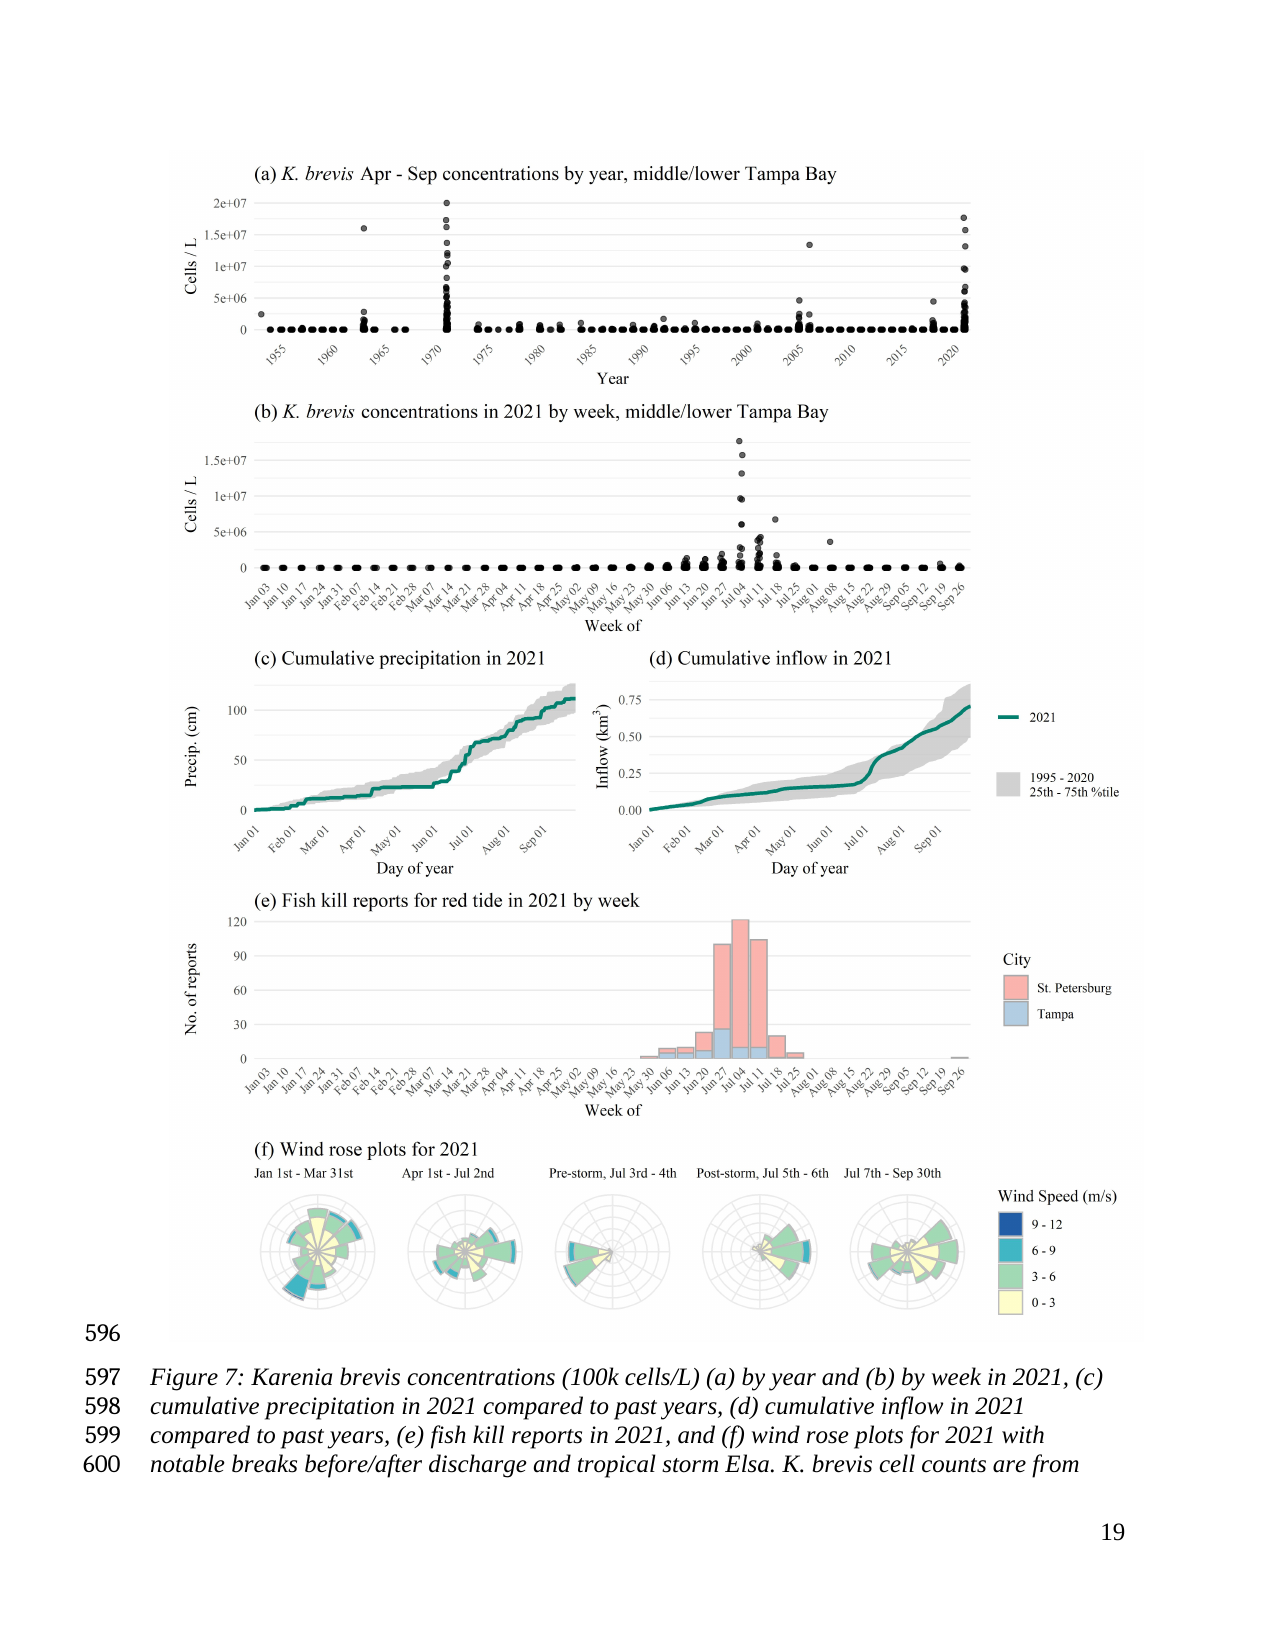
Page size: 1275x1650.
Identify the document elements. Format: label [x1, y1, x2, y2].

text [150, 1362, 1125, 1477]
picture [168, 150, 1144, 1342]
